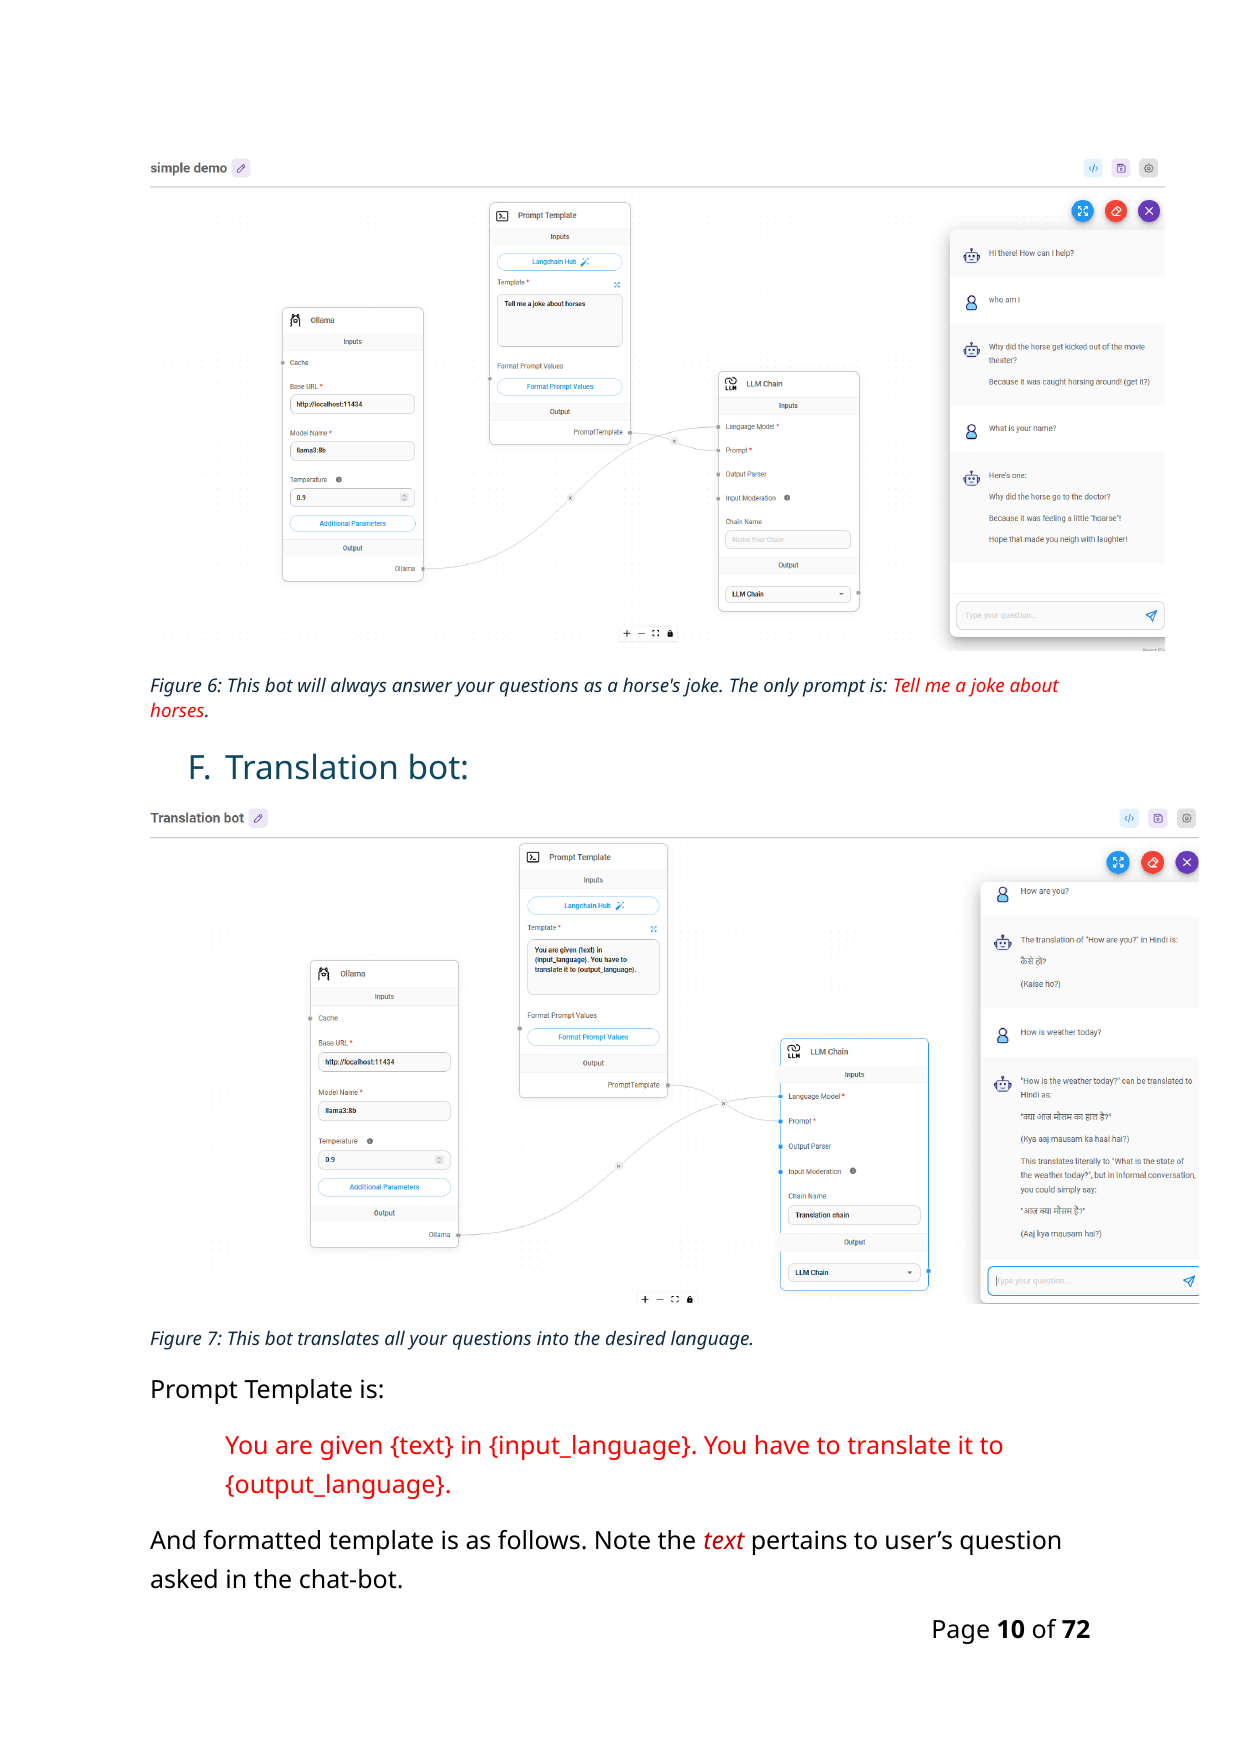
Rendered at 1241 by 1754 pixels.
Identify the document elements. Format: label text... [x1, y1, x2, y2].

picture [150, 804, 1200, 1304]
picture [150, 150, 1166, 651]
text You are given {text} in {input_language}. You have to translate it to {output_language}. [225, 1428, 1090, 1501]
text And formatted template is as follows. Note the text pertains to user’s question asked in the chat-bot. [150, 1523, 1090, 1596]
subtitle Translation bot: [187, 744, 1090, 789]
text Prompt Template is: [150, 1372, 1090, 1406]
